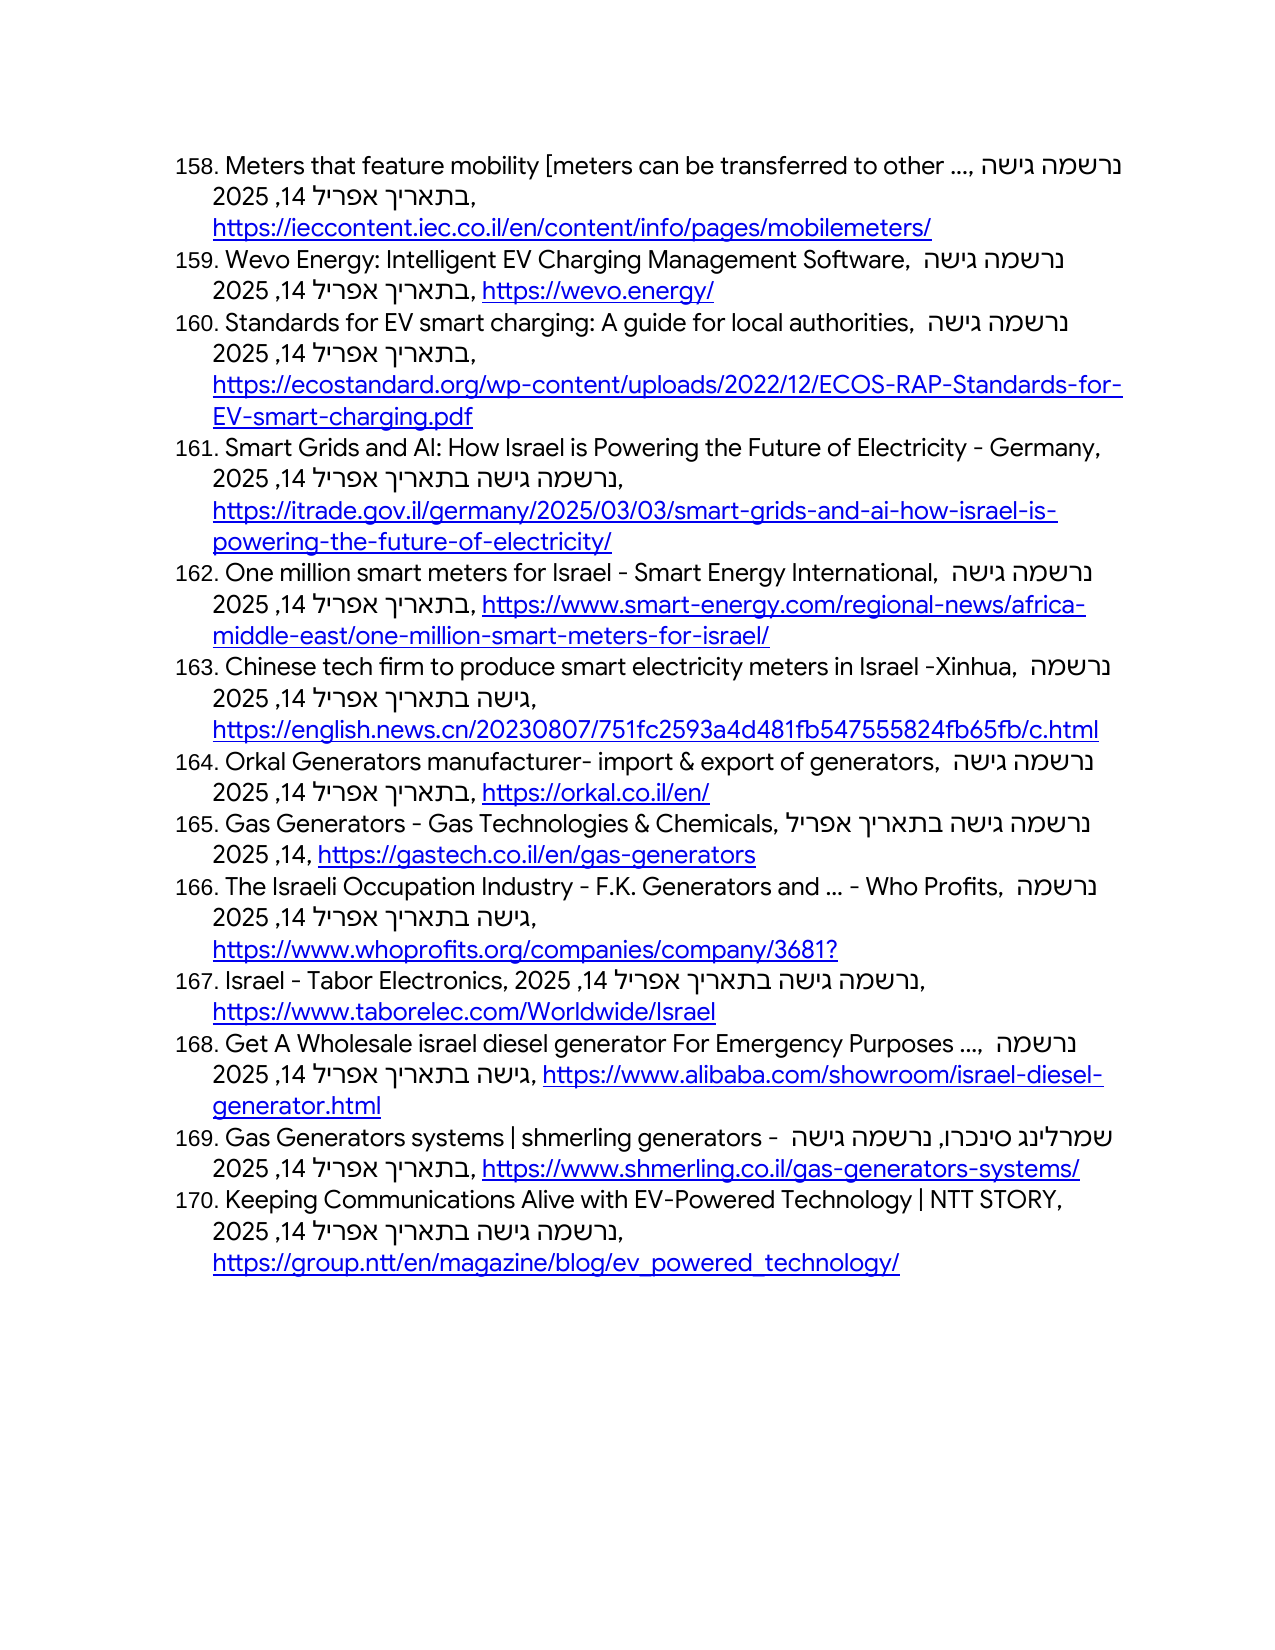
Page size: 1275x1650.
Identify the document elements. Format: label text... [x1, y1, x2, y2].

list Gas Generators - Gas Technologies & Chemicals, נרשמה גישה בתאריך אפריל 14, 2025, https://gastech.co.il/en/gas-generators [175, 808, 1125, 871]
list Gas Generators systems | shmerling generators - שמרלינג סינכרו, נרשמה גישה בתאריך אפריל 14, 2025, https://www.shmerling.co.il/gas-generators-systems/ [175, 1122, 1125, 1185]
list Chinese tech firm to produce smart electricity meters in Israel -Xinhua, נרשמה גישה בתאריך אפריל 14, 2025, https://english.news.cn/20230807/751fc2593a4d481fb547555824fb65fb/c.html [175, 652, 1125, 746]
list Israel - Tabor Electronics, נרשמה גישה בתאריך אפריל 14, 2025, https://www.taborelec.com/Worldwide/Israel [175, 965, 1125, 1028]
list Get A Wholesale israel diesel generator For Emergency Purposes ..., נרשמה גישה בתאריך אפריל 14, 2025, https://www.alibaba.com/showroom/israel-diesel-generator.html [175, 1028, 1125, 1122]
list Meters that feature mobility [meters can be transferred to other ..., נרשמה גישה בתאריך אפריל 14, 2025, https://ieccontent.iec.co.il/en/content/info/pages/mobilemeters/ [175, 150, 1125, 244]
list One million smart meters for Israel - Smart Energy International, נרשמה גישה בתאריך אפריל 14, 2025, https://www.smart-energy.com/regional-news/africa-middle-east/one-million-smart-meters-for-israel/ [175, 558, 1125, 652]
list Keeping Communications Alive with EV-Powered Technology | NTT STORY, נרשמה גישה בתאריך אפריל 14, 2025, https://group.ntt/en/magazine/blog/ev_powered_technology/ [175, 1185, 1125, 1279]
list The Israeli Occupation Industry - F.K. Generators and ... - Who Profits, נרשמה גישה בתאריך אפריל 14, 2025, https://www.whoprofits.org/companies/company/3681? [175, 871, 1125, 965]
list Standards for EV smart charging: A guide for local authorities, נרשמה גישה בתאריך אפריל 14, 2025, https://ecostandard.org/wp-content/uploads/2022/12/ECOS-RAP-Standards-for-EV-smart-charging.pdf [175, 307, 1125, 432]
list Wevo Energy: Intelligent EV Charging Management Software, נרשמה גישה בתאריך אפריל 14, 2025, https://wevo.energy/ [175, 244, 1125, 307]
list Orkal Generators manufacturer- import & export of generators, נרשמה גישה בתאריך אפריל 14, 2025, https://orkal.co.il/en/ [175, 746, 1125, 808]
list Smart Grids and AI: How Israel is Powering the Future of Electricity - Germany, נרשמה גישה בתאריך אפריל 14, 2025, https://itrade.gov.il/germany/2025/03/03/smart-grids-and-ai-how-israel-is-powering-the-future-of-electricity/ [175, 432, 1125, 558]
